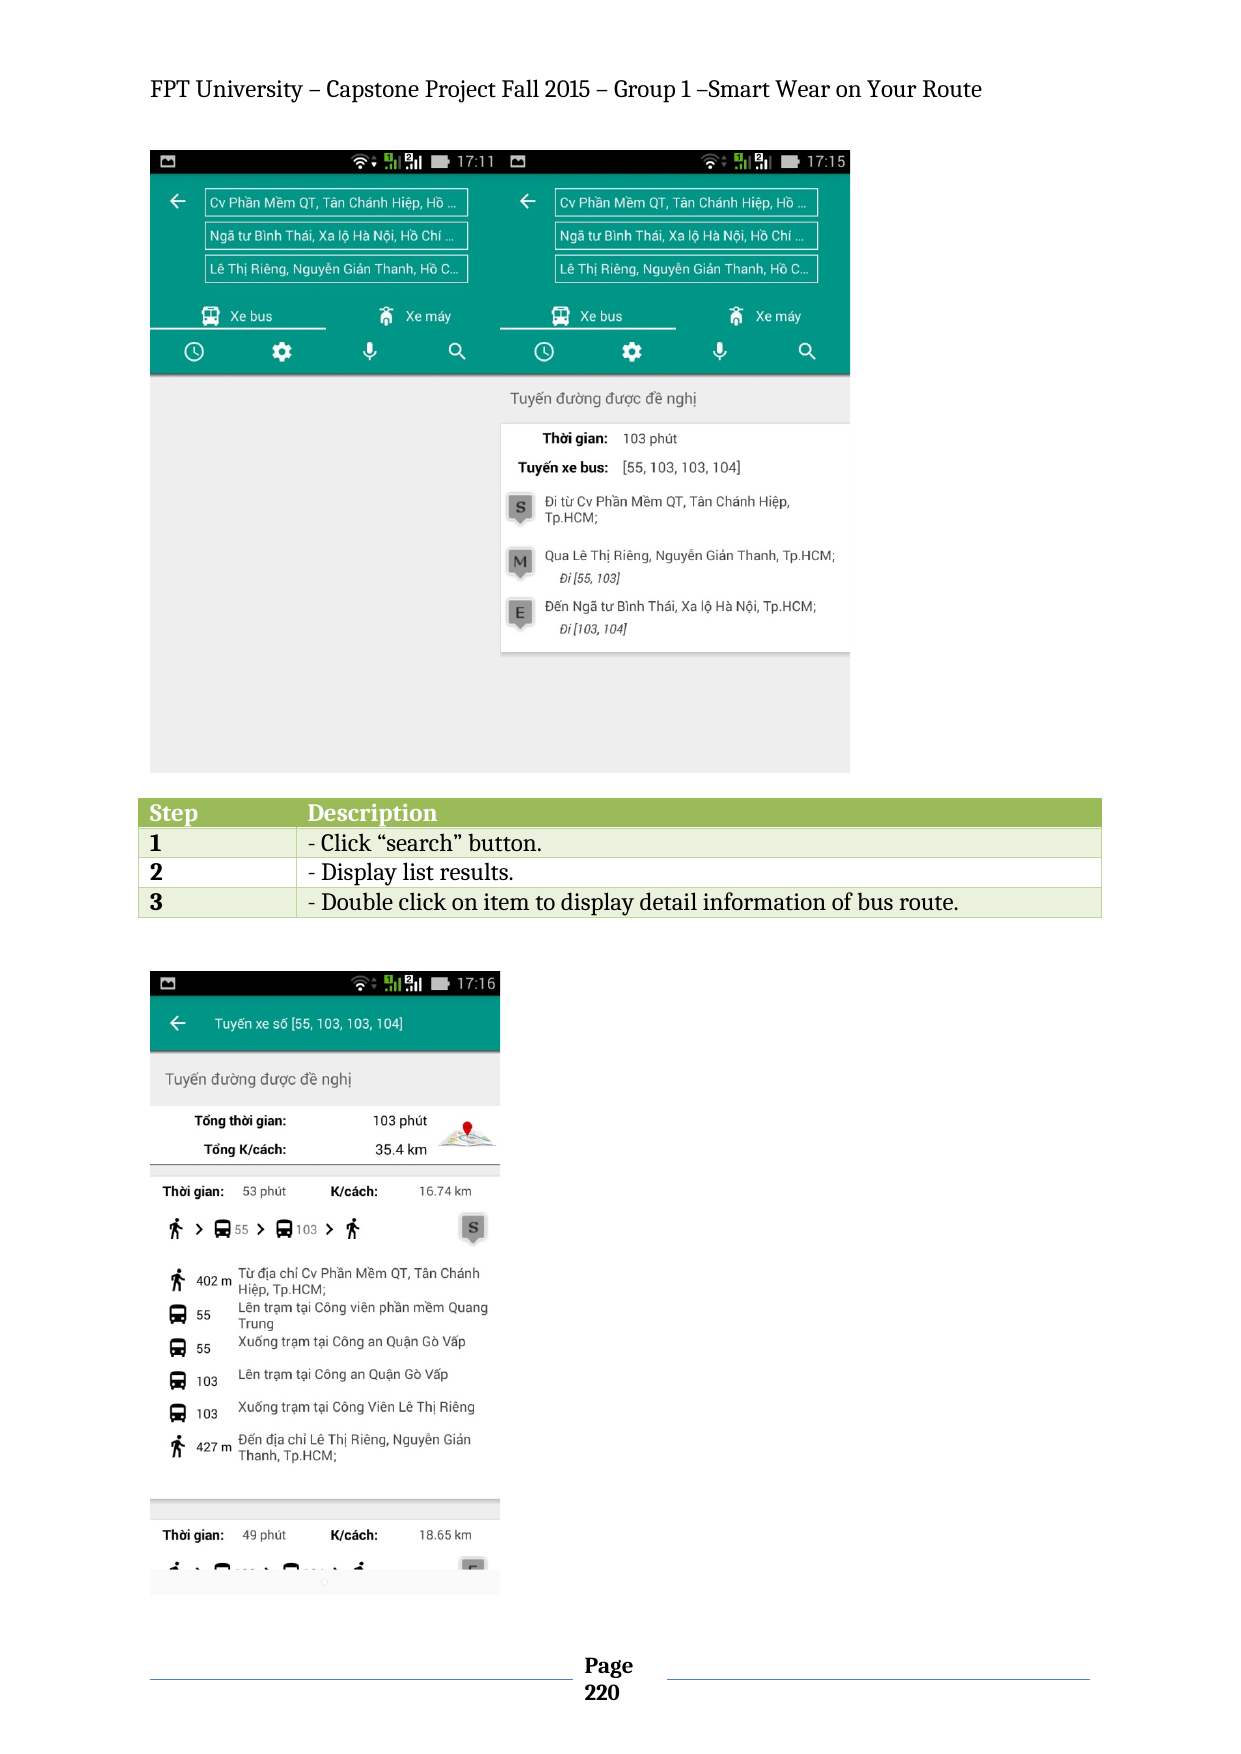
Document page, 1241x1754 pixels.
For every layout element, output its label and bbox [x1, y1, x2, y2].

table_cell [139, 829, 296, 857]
picture [150, 971, 501, 1595]
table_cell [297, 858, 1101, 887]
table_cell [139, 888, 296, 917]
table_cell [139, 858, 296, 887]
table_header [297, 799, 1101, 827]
picture [150, 150, 851, 773]
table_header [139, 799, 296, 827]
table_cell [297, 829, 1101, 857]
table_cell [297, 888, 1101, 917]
